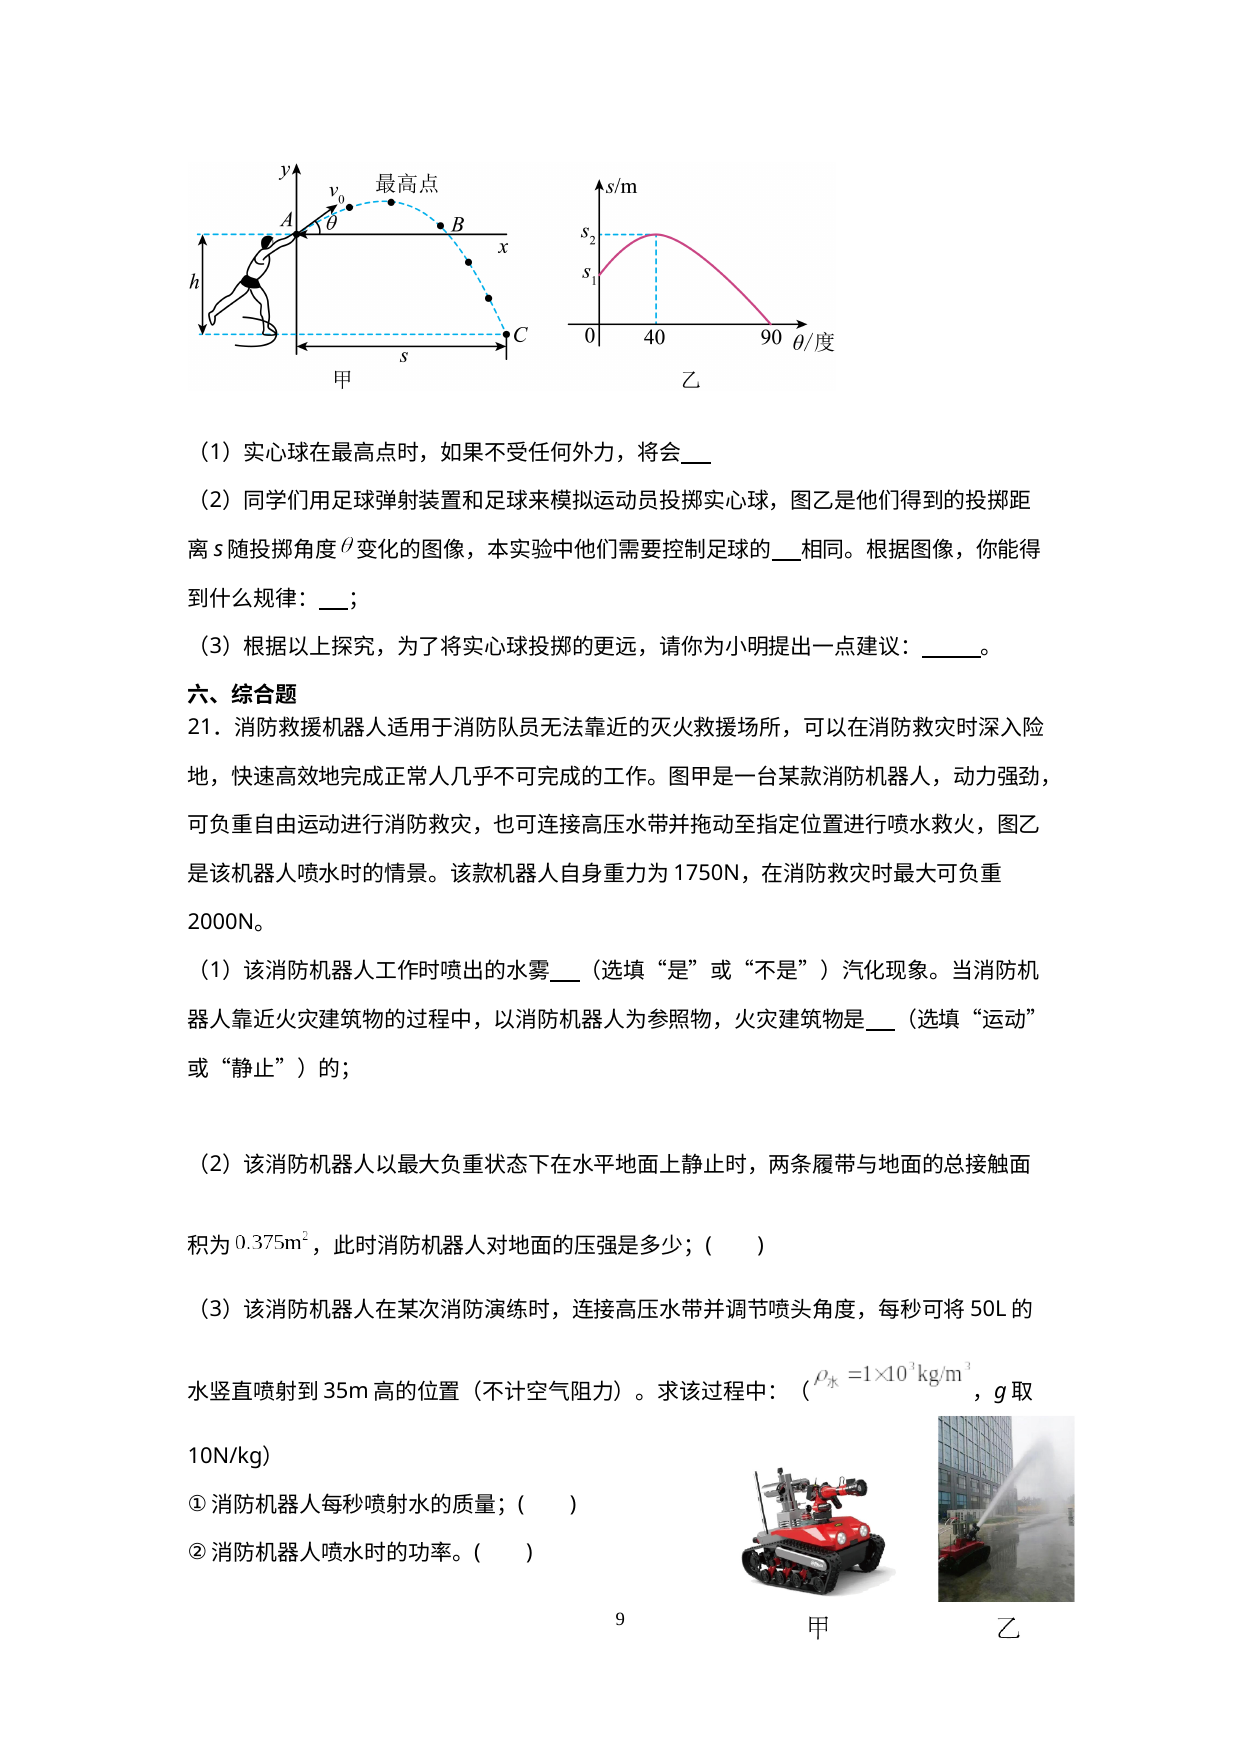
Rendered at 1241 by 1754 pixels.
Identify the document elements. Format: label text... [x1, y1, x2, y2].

text （3）根据以上探究，为了将实心球投掷的更远，请你为小明提出一点建议： 。 [187, 629, 1053, 661]
text （2）同学们用足球弹射装置和足球来模拟运动员投掷实心球，图乙是他们得到的投掷距离s随投掷角度变化的图像，本实验中他们需要控制足球的 相同。根据图像，你能得到什么规律： ； [187, 483, 1053, 613]
text 21．消防救援机器人适用于消防队员无法靠近的灭火救援场所，可以在消防救灾时深入险地，快速高效地完成正常人几乎不可完成的工作。图甲是一台某款消防机器人，动力强劲，可负重自由运动进行消防救灾，也可连接高压水带并拖动至指定位置进行喷水救火，图乙是该机器人喷水时的情景。该款机器人自身重力为1750N，在消防救灾时最大可负重2000N。 [187, 709, 1053, 937]
text （1）该消防机器人工作时喷出的水雾 （选填“是”或“不是”）汽化现象。当消防机器人靠近火灾建筑物的过程中，以消防机器人为参照物，火灾建筑物是 （选填“运动”或“静止”）的； [187, 953, 1053, 1083]
picture [716, 1413, 1077, 1642]
picture [187, 162, 836, 391]
text （2）该消防机器人以最大负重状态下在水平地面上静止时，两条履带与地面的总接触面积为，此时消防机器人对地面的压强是多少；( ) [187, 1146, 1053, 1276]
text 六、综合题 [187, 677, 1053, 709]
text （1）实心球在最高点时，如果不受任何外力，将会 [187, 434, 1053, 467]
text ②消防机器人喷水时的功率。( ) [187, 1535, 716, 1567]
text （3）该消防机器人在某次消防演练时，连接高压水带并调节喷头角度，每秒可将50L的水竖直喷射到35m高的位置（不计空气阻力）。求该过程中：（，g取10N/kg） [187, 1292, 1053, 1471]
text ①消防机器人每秒喷射水的质量；( ) [187, 1487, 716, 1519]
